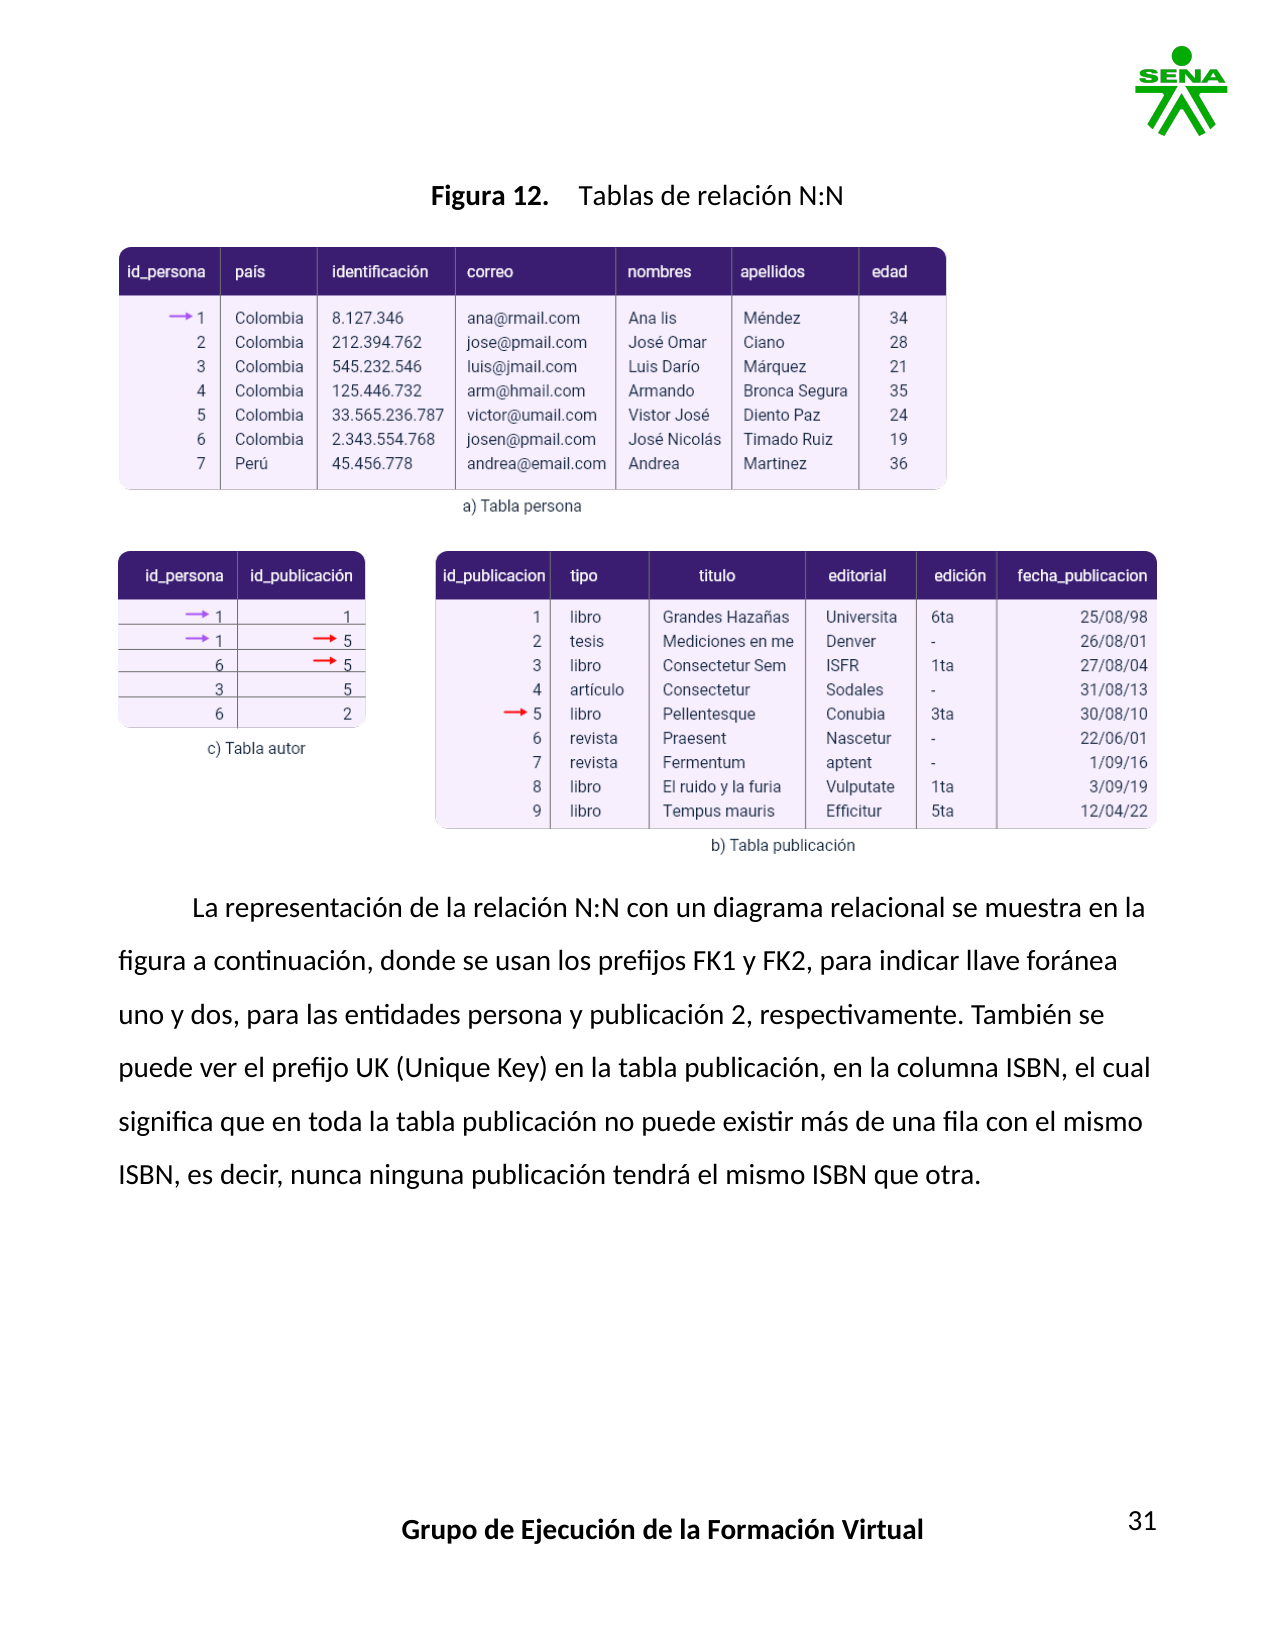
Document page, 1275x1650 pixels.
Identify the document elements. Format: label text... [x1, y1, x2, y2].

picture [1135, 46, 1228, 136]
text Tablas de relación N:N [118, 177, 1157, 213]
picture [118, 247, 1157, 855]
text La representación de la relación N:N con un diagrama relacional se muestra en la figura a continuación, donde se usan los prefijos FK1 y FK2, para indicar llave foránea uno y dos, para las entidades persona y publicación 2, respectivamente. También se puede ver el prefijo UK (Unique Key) en la tabla publicación, en la columna ISBN, el cual significa que en toda la tabla publicación no puede existir más de una fila con el mismo ISBN, es decir, nunca ninguna publicación tendrá el mismo ISBN que otra. [118, 889, 1157, 1192]
